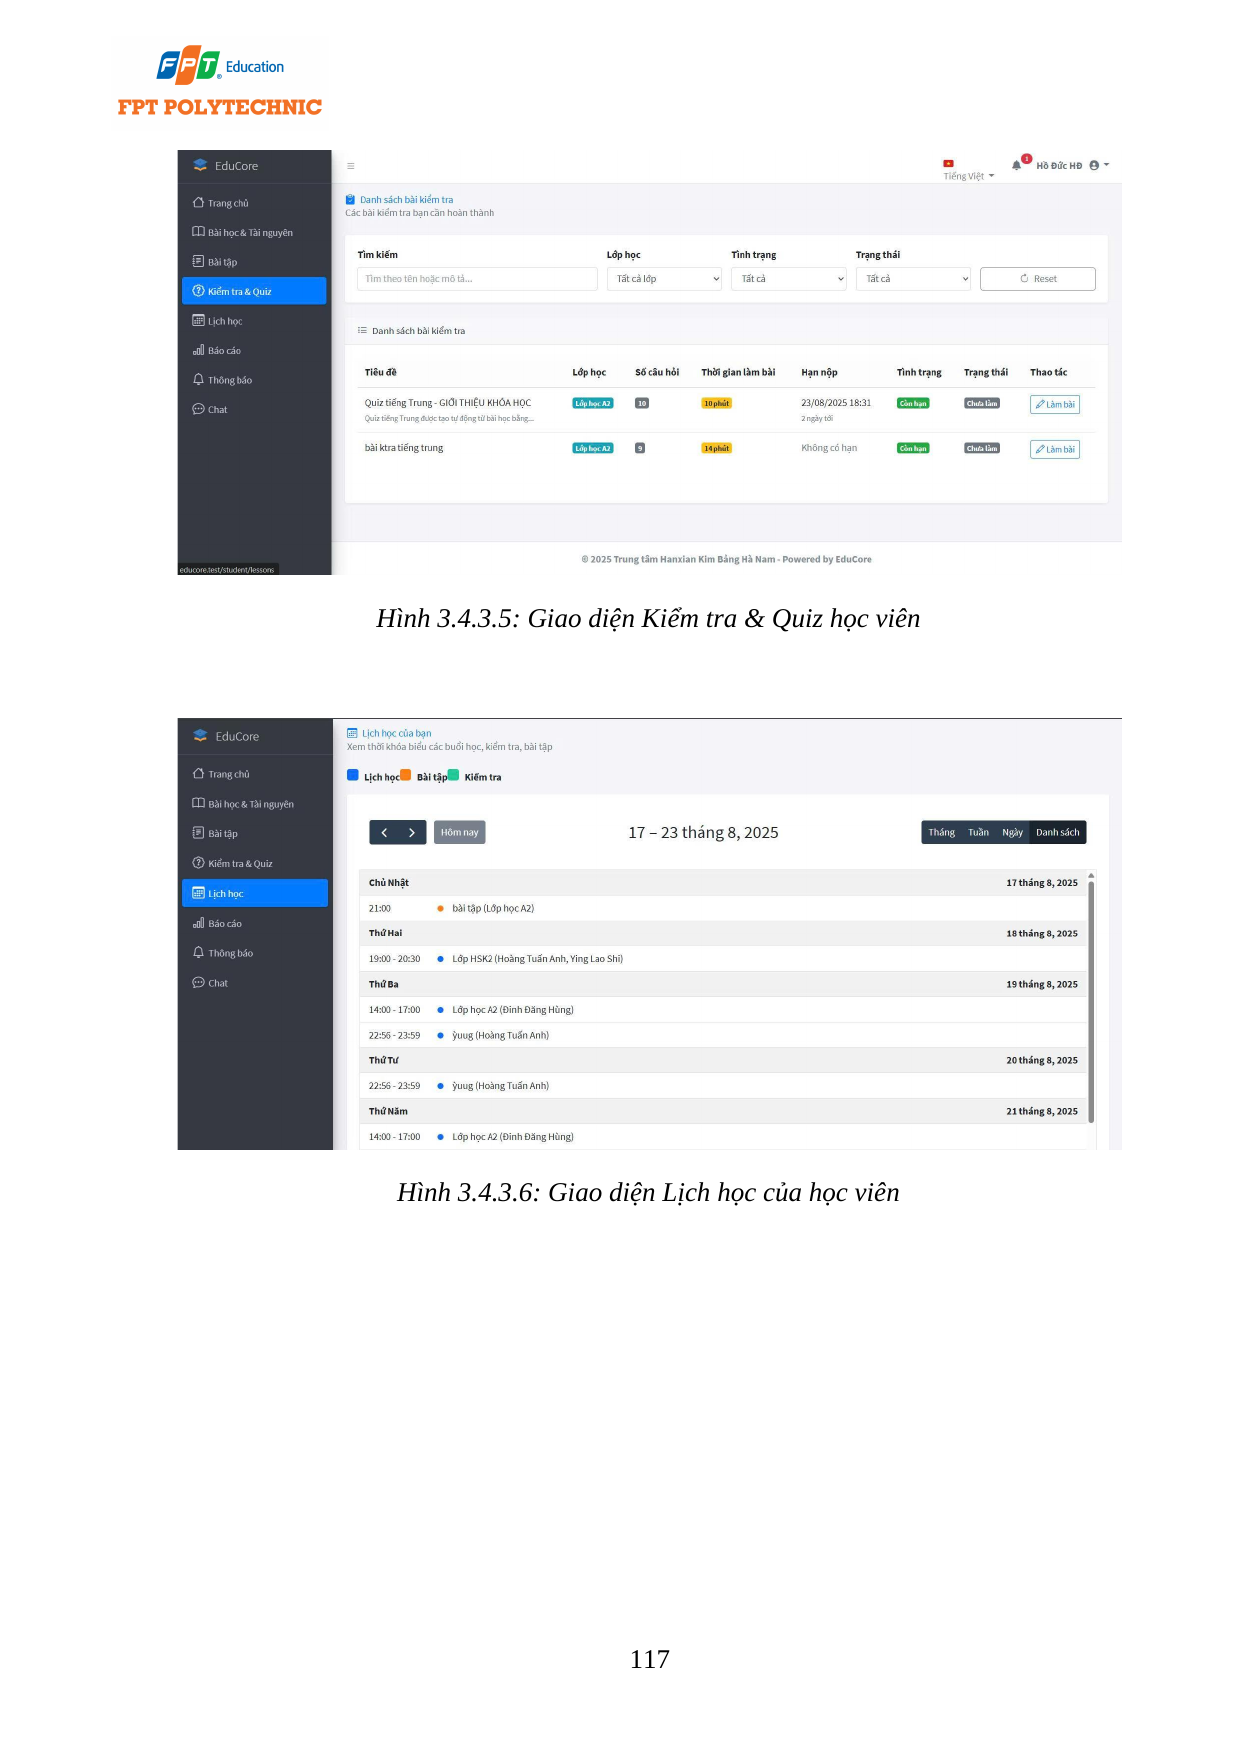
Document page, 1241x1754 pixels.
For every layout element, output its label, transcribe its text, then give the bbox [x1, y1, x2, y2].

picture [111, 36, 329, 131]
picture [177, 718, 1122, 1150]
subtitle Hình 3.4.3.5: Giao diện Kiểm tra & Quiz học viên [177, 602, 1122, 633]
subtitle Hình 3.4.3.6: Giao diện Lịch học của học viên [177, 1176, 1122, 1208]
picture [177, 150, 1122, 575]
